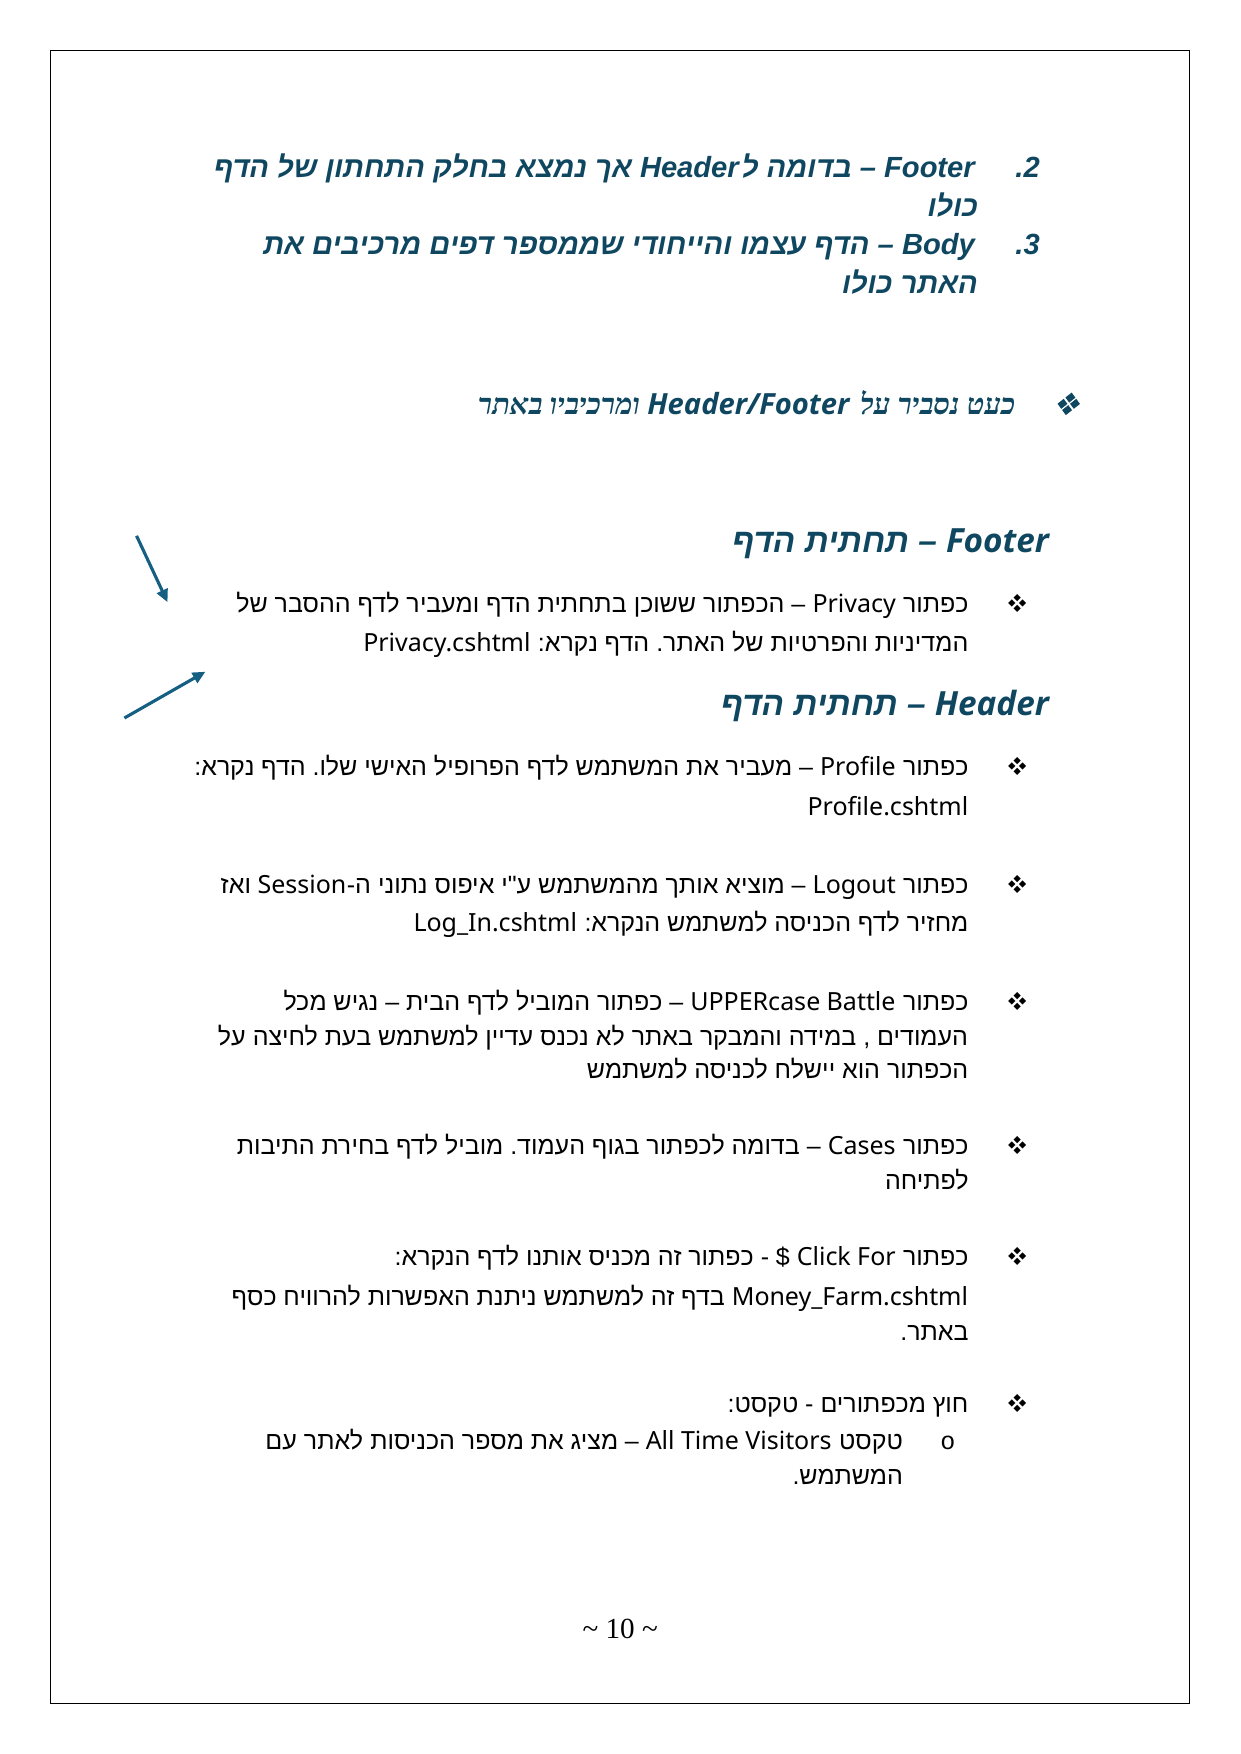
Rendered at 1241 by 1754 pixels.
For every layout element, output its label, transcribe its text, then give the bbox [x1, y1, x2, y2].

list חוץ מכפתורים - טקסט: [187, 1389, 1006, 1418]
list כפתור Cases – בדומה לכפתור בגוף העמוד. מוביל לדף בחירת התיבות לפתיחה [187, 1128, 1006, 1234]
list כפתור Click For $ - כפתור זה מכניס אותנו לדף הנקרא: Money_Farm.cshtml בדף זה למשתמש ניתנת האפשרות להרוויח כסף באתר. [187, 1239, 1006, 1384]
list כפתור UPPERcase Battle – כפתור המוביל לדף הבית – נגיש מכל העמודים , במידה והמבקר באתר לא נכנס עדיין למשתמש בעת לחיצה על הכפתור הוא יישלח לכניסה למשתמש [187, 983, 1006, 1122]
list כפתור Profile – מעביר את המשתמש לדף הפרופיל האישי שלו. הדף נקרא: Profile.cshtml [187, 749, 1006, 861]
list טקסט All Time Visitors – מציג את מספר הכניסות לאתר עם המשתמש. [187, 1423, 940, 1529]
list כעט נסביר על Header/Footer ומרכיביו באתר [187, 383, 1053, 423]
text Footer – תחתית הדף [187, 517, 1053, 563]
text Header – תחתית הדף [187, 680, 1053, 726]
list Body – הדף עצמו והייחודי שממספר דפים מרכיבים את האתר כולו [187, 227, 1015, 299]
list כפתור Logout – מוציא אותך מהמשתמש ע"י איפוס נתוני ה-Session ואז מחזיר לדף הכניסה למשתמש הנקרא: Log_In.cshtml [187, 867, 1006, 978]
list כפתור Privacy – הכפתור ששוכן בתחתית הדף ומעביר לדף ההסבר של המדיניות והפרטיות של האתר. הדף נקרא: Privacy.cshtml [187, 586, 1006, 658]
list Footer – בדומה לHeader אך נמצא בחלק התחתון של הדף כולו [187, 150, 1015, 222]
